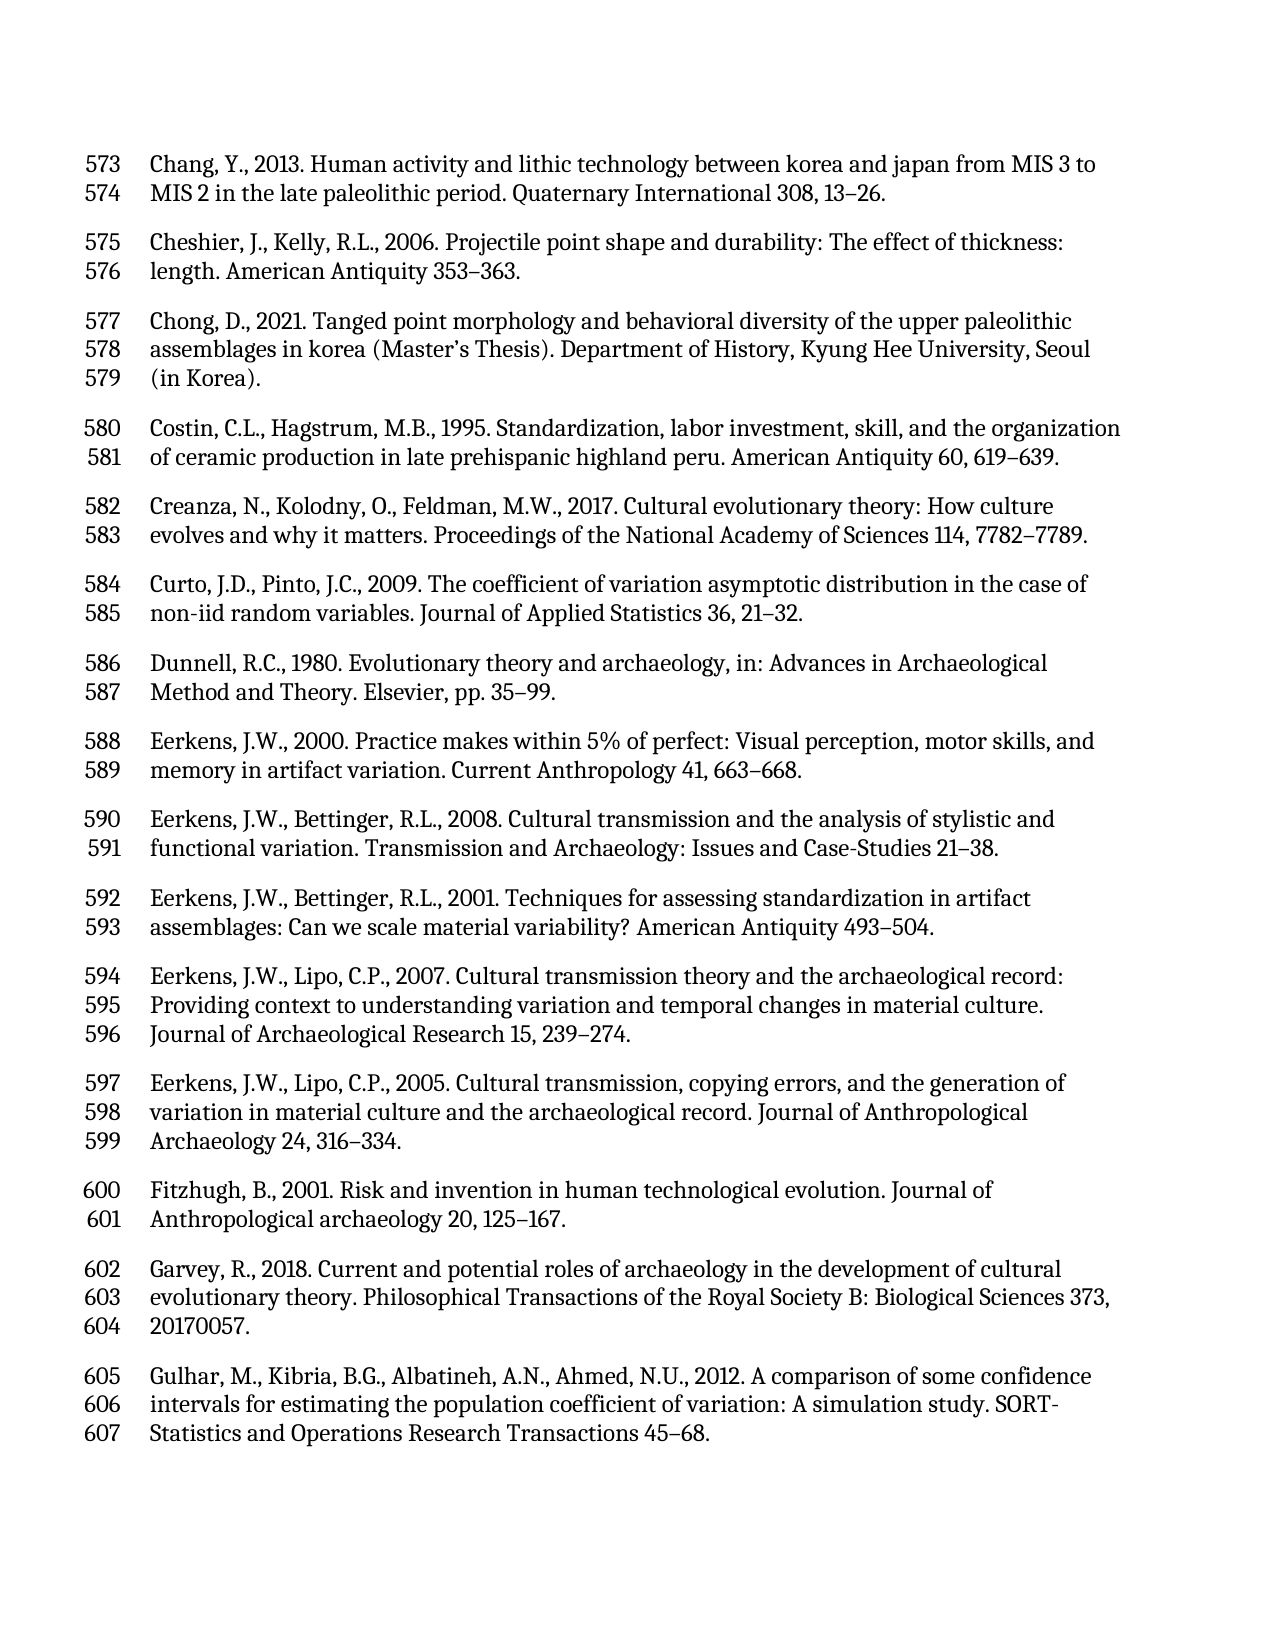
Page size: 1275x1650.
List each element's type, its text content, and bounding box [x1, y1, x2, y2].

text Chong, D., 2021. Tanged point morphology and behavioral diversity of the upper paleolithic assemblages in korea (Master’s Thesis). Department of History, Kyung Hee University, Seoul (in Korea). [150, 307, 1125, 393]
text Curto, J.D., Pinto, J.C., 2009. The coefficient of variation asymptotic distribution in the case of non-iid random variables. Journal of Applied Statistics 36, 21–32. [150, 570, 1125, 628]
text Garvey, R., 2018. Current and potential roles of archaeology in the development of cultural evolutionary theory. Philosophical Transactions of the Royal Society B: Biological Sciences 373, 20170057. [150, 1254, 1125, 1341]
text Eerkens, J.W., Lipo, C.P., 2005. Cultural transmission, copying errors, and the generation of variation in material culture and the archaeological record. Journal of Anthropological Archaeology 24, 316–334. [150, 1069, 1125, 1155]
text Eerkens, J.W., Bettinger, R.L., 2001. Techniques for assessing standardization in artifact assemblages: Can we scale material variability? American Antiquity 493–504. [150, 884, 1125, 941]
text Creanza, N., Kolodny, O., Feldman, M.W., 2017. Cultural evolutionary theory: How culture evolves and why it matters. Proceedings of the National Academy of Sciences 114, 7782–7789. [150, 492, 1125, 549]
text Dunnell, R.C., 1980. Evolutionary theory and archaeology, in: Advances in Archaeological Method and Theory. Elsevier, pp. 35–99. [150, 649, 1125, 706]
text Eerkens, J.W., Lipo, C.P., 2007. Cultural transmission theory and the archaeological record: Providing context to understanding variation and temporal changes in material culture. Journal of Archaeological Research 15, 239–274. [150, 962, 1125, 1048]
text Eerkens, J.W., 2000. Practice makes within 5% of perfect: Visual perception, motor skills, and memory in artifact variation. Current Anthropology 41, 663–668. [150, 727, 1125, 784]
text Cheshier, J., Kelly, R.L., 2006. Projectile point shape and durability: The effect of thickness: length. American Antiquity 353–363. [150, 228, 1125, 286]
text Gulhar, M., Kibria, B.G., Albatineh, A.N., Ahmed, N.U., 2012. A comparison of some confidence intervals for estimating the population coefficient of variation: A simulation study. SORT-Statistics and Operations Research Transactions 45–68. [150, 1362, 1125, 1448]
text Eerkens, J.W., Bettinger, R.L., 2008. Cultural transmission and the analysis of stylistic and functional variation. Transmission and Archaeology: Issues and Case-Studies 21–38. [150, 805, 1125, 863]
text Costin, C.L., Hagstrum, M.B., 1995. Standardization, labor investment, skill, and the organization of ceramic production in late prehispanic highland peru. American Antiquity 60, 619–639. [150, 414, 1125, 471]
text Chang, Y., 2013. Human activity and lithic technology between korea and japan from MIS 3 to MIS 2 in the late paleolithic period. Quaternary International 308, 13–26. [150, 150, 1125, 207]
text Fitzhugh, B., 2001. Risk and invention in human technological evolution. Journal of Anthropological archaeology 20, 125–167. [150, 1176, 1125, 1234]
